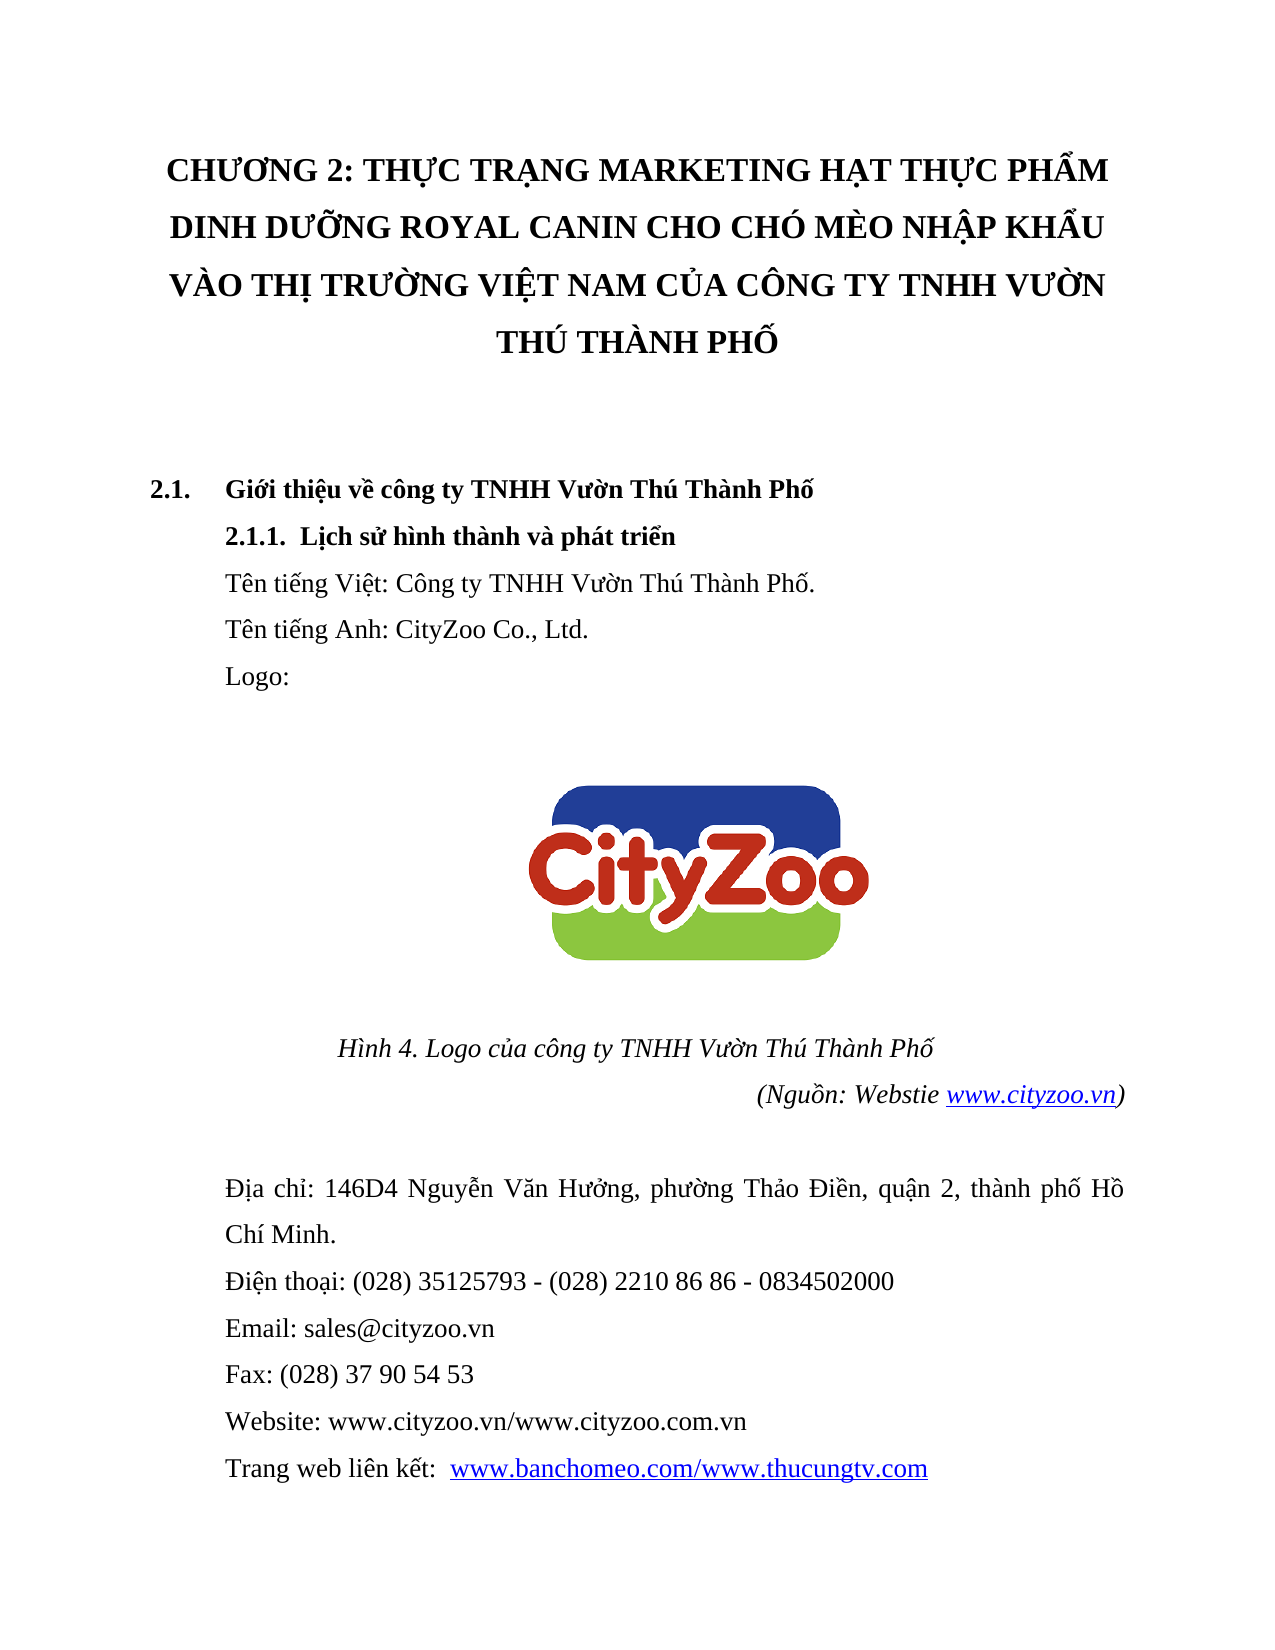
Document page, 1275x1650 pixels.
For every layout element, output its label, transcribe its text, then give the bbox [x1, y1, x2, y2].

text (Nguồn: Webstie www.cityzoo.vn) [150, 1078, 1125, 1109]
list Tên tiếng Anh: CityZoo Co., Ltd. [187, 613, 1125, 644]
text Trang web liên kết: www.banchomeo.com/www.thucungtv.com [187, 1452, 1125, 1483]
text Fax: (028) 37 90 54 53 [187, 1358, 1125, 1389]
list Lịch sử hình thành và phát triển [225, 520, 1125, 551]
text CHƯƠNG 2: THỰC TRẠNG MARKETING HẠT THỰC PHẨM DINH DƯỠNG ROYAL CANIN CHO CHÓ MÈO NHẬP KHẨU VÀO THỊ TRƯỜNG VIỆT NAM CỦA CÔNG TY TNHH VƯỜN THÚ THÀNH PHỐ [150, 150, 1125, 361]
text Email: sales@cityzoo.vn [187, 1312, 1125, 1343]
list Tên tiếng Việt: Công ty TNHH Vườn Thú Thành Phố. [187, 567, 1125, 598]
list Logo: [187, 660, 1125, 691]
text Địa chỉ: 146D4 Nguyễn Văn Hưởng, phường Thảo Điền, quận 2, thành phố Hồ Chí Minh. [225, 1125, 1125, 1249]
text Điện thoại: (028) 35125793 - (028) 2210 86 86 - 0834502000 [187, 1265, 1125, 1296]
list Giới thiệu về công ty TNHH Vườn Thú Thành Phố [150, 473, 1125, 504]
picture [516, 744, 881, 1001]
text Website: www.cityzoo.vn/www.cityzoo.com.vn [187, 1405, 1125, 1436]
